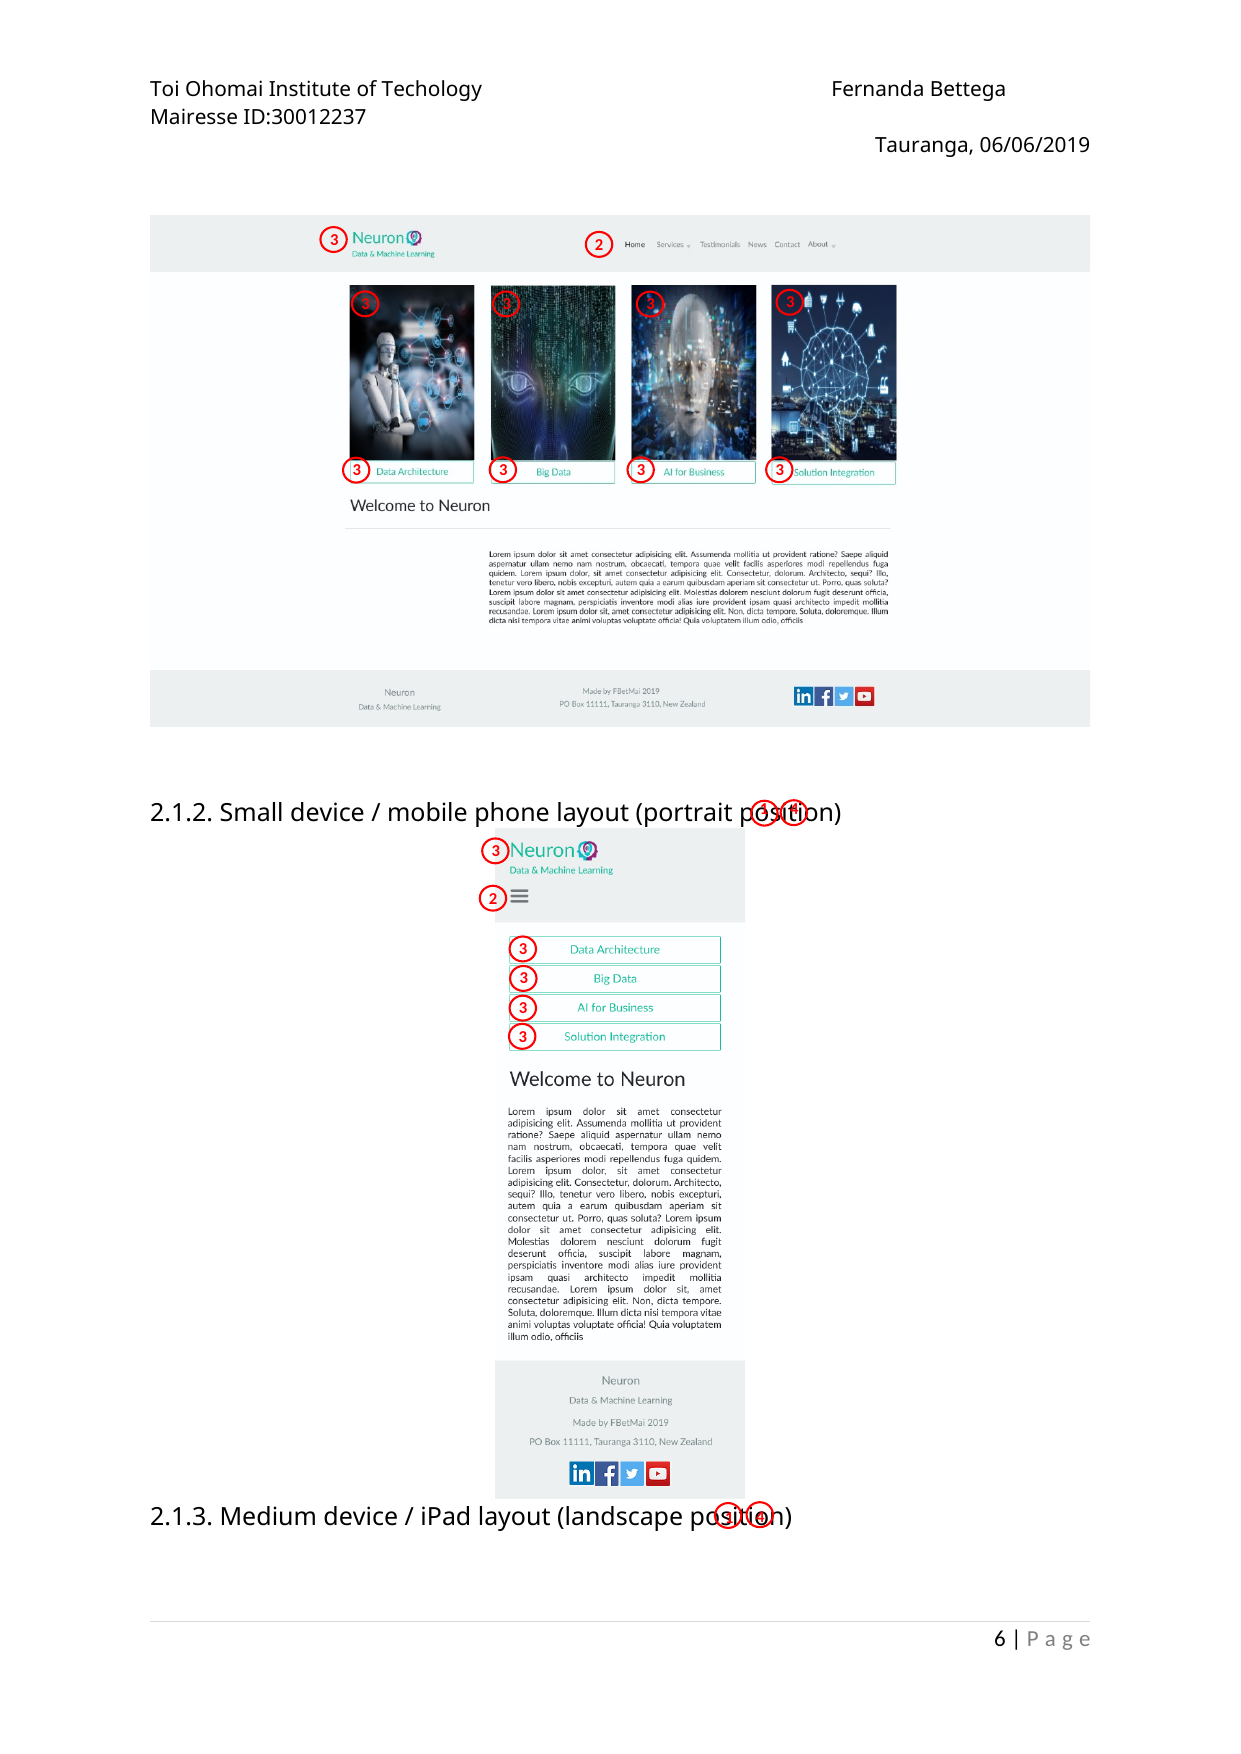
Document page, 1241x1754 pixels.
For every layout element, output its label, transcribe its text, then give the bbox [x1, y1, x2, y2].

picture [150, 215, 1091, 727]
text 2.1.2. Small device / mobile phone layout (portrait position) [150, 794, 1090, 828]
picture [495, 828, 746, 1499]
text 2.1.3. Medium device / iPad layout (landscape position) [150, 1499, 1090, 1533]
picture [495, 840, 507, 862]
picture [495, 888, 504, 909]
